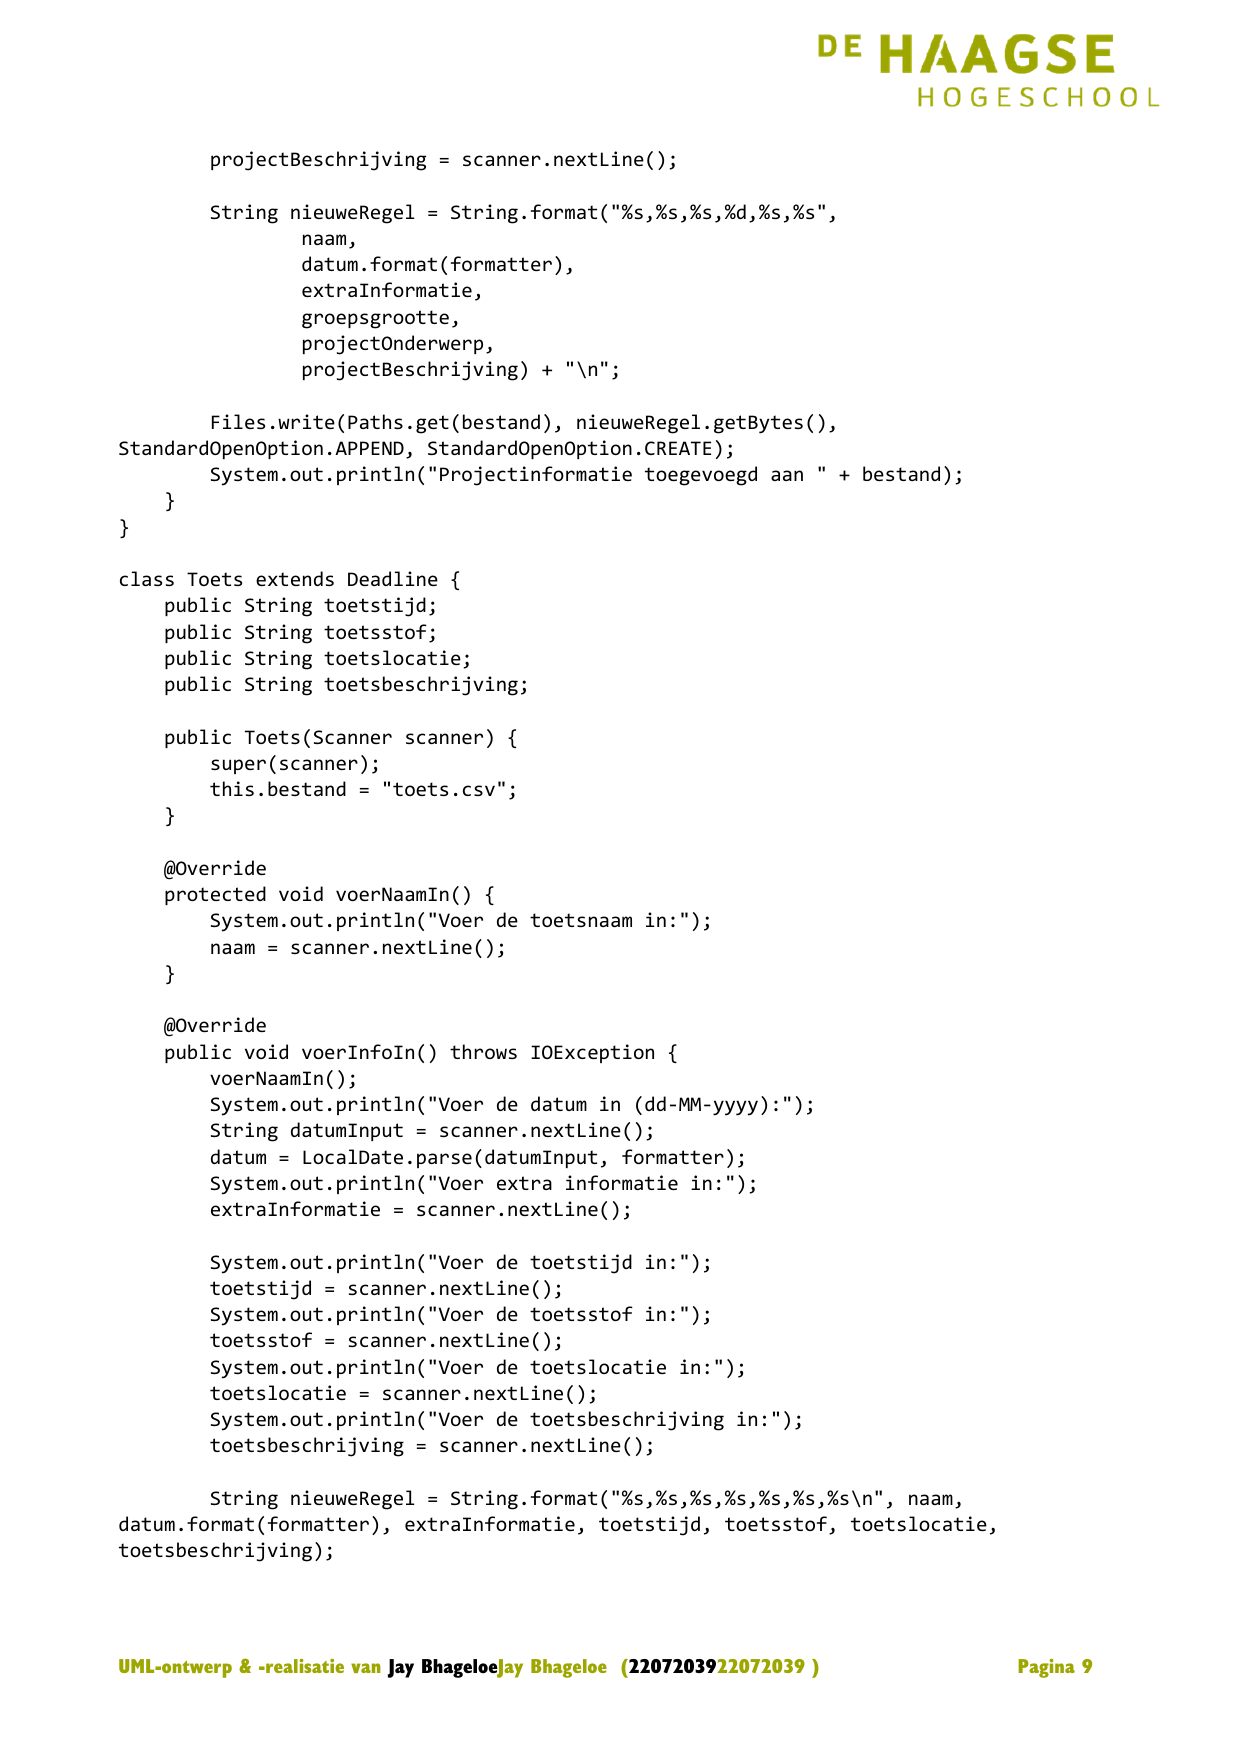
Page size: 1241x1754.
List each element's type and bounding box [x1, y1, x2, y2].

picture [797, 13, 1180, 127]
